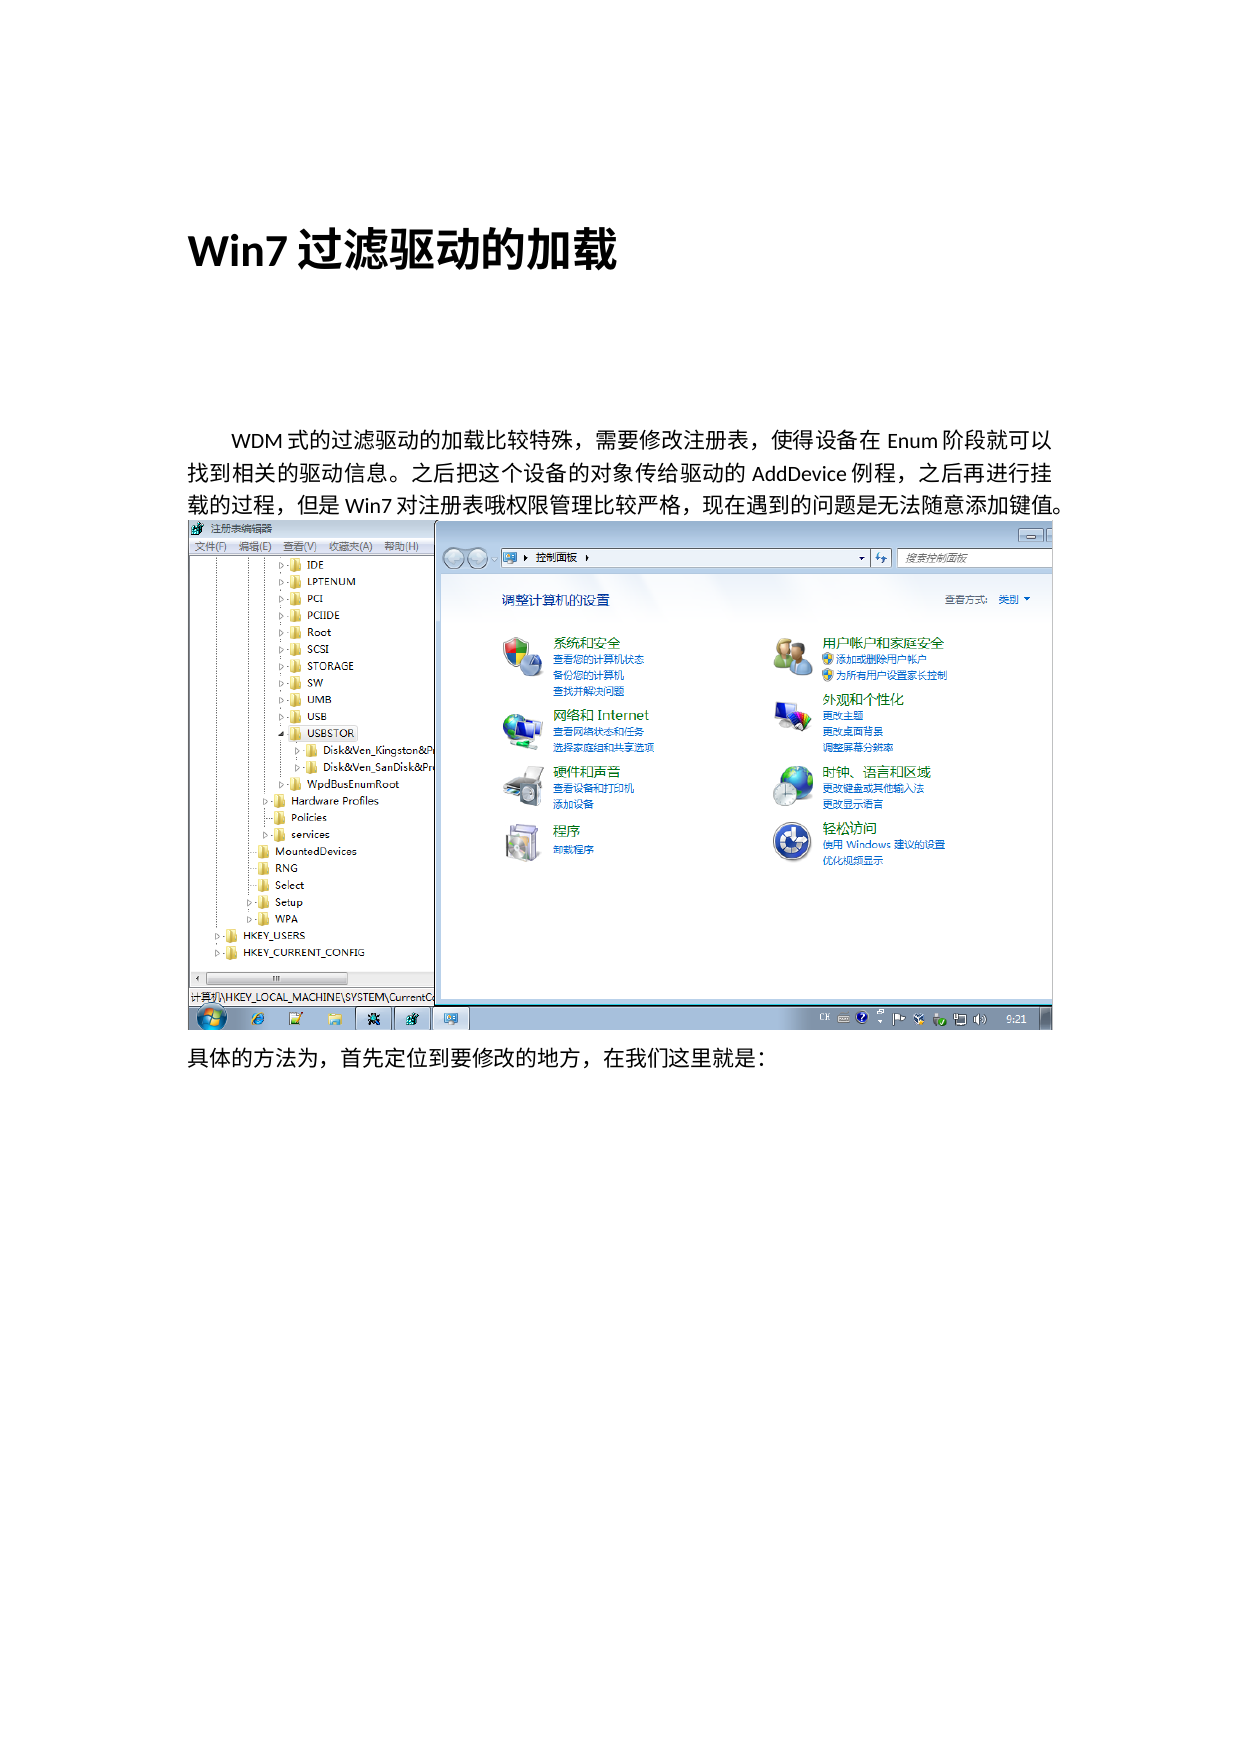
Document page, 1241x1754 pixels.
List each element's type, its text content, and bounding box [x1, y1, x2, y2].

text 具体的方法为，首先定位到要修改的地方，在我们这里就是： [187, 1040, 1053, 1073]
picture [187, 520, 1053, 1030]
text WDM式的过滤驱动的加载比较特殊，需要修改注册表，使得设备在Enum阶段就可以找到相关的驱动信息。之后把这个设备的对象传给驱动的AddDevice例程，之后再进行挂载的过程，但是Win7对注册表哦权限管理比较严格，现在遇到的问题是无法随意添加键值。 [187, 423, 1053, 520]
subtitle Win7过滤驱动的加载 [187, 197, 1053, 295]
